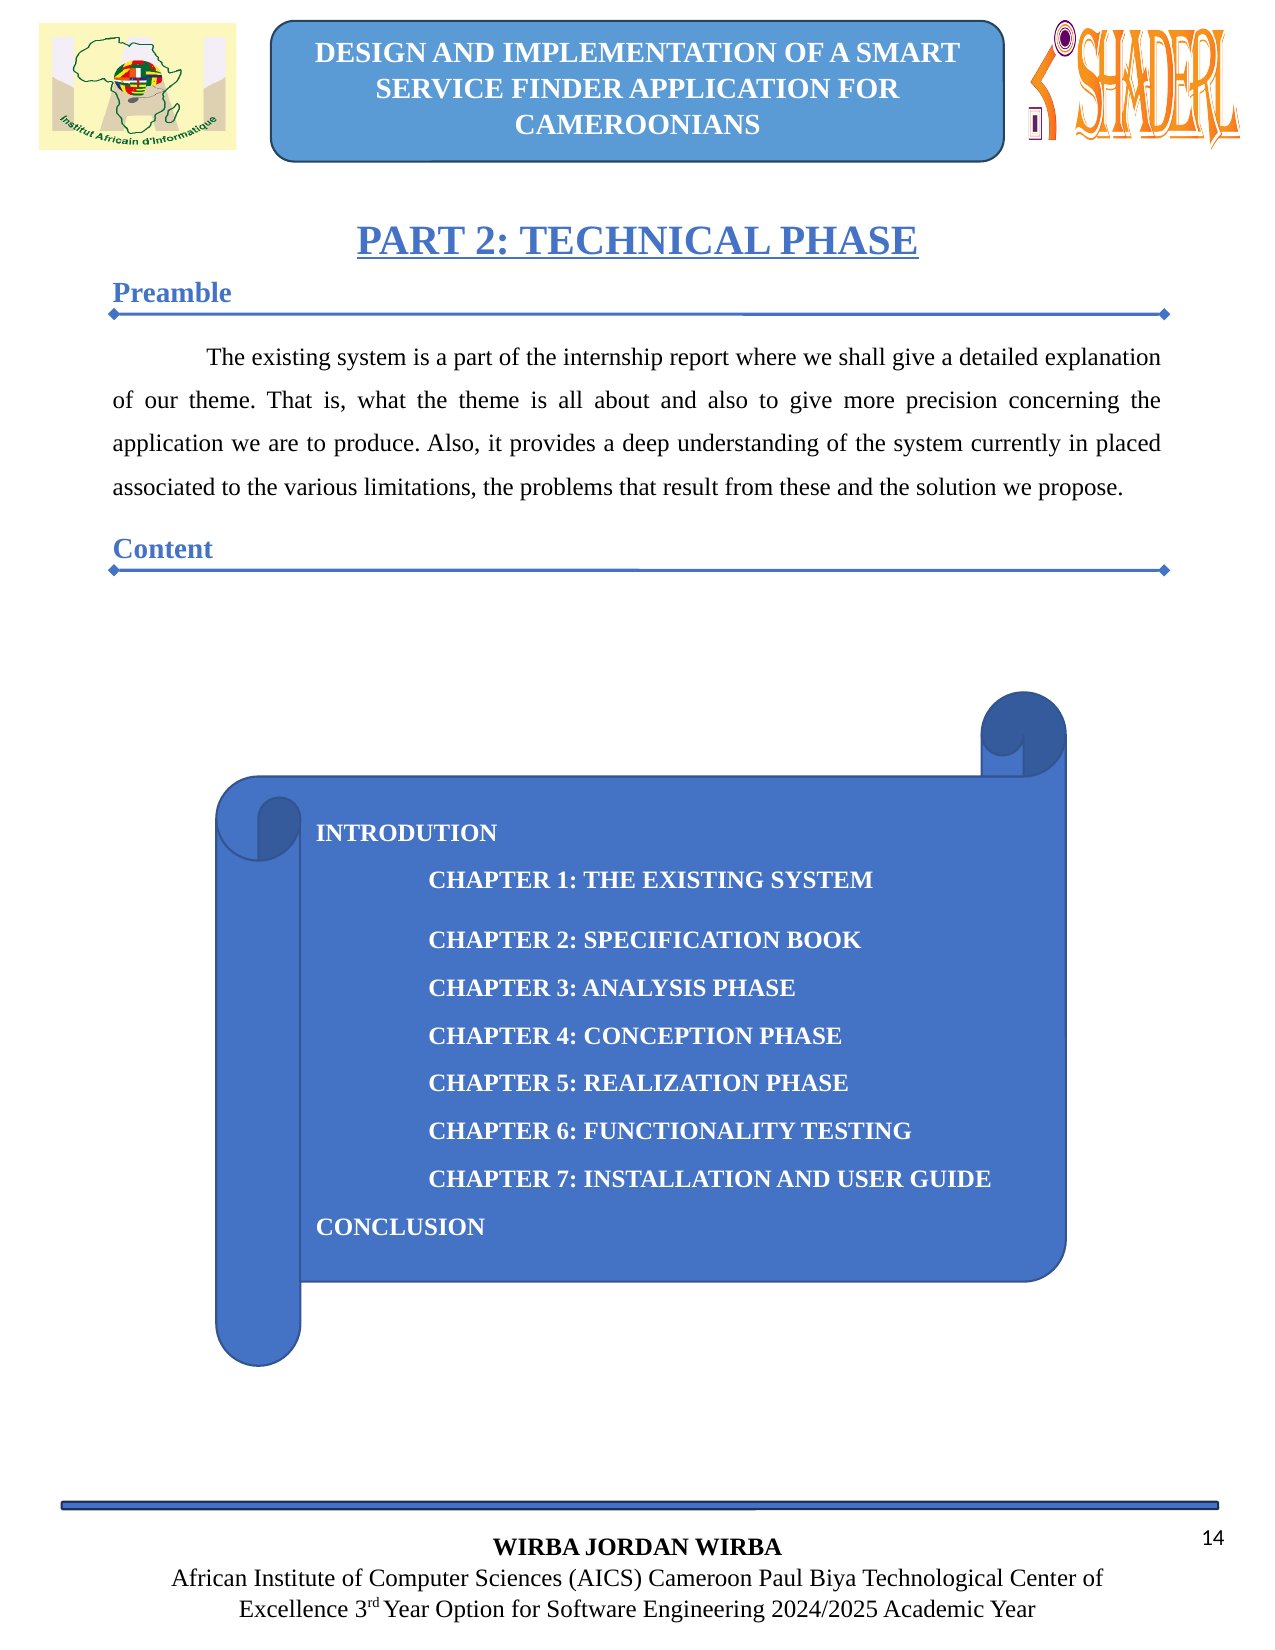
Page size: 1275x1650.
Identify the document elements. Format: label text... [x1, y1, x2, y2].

picture [1028, 20, 1241, 150]
text The existing system is a part of the internship report where we shall give a detailed explanation of our theme. That is, what the theme is all about and also to give more precision concerning the application we are to produce. Also, it provides a deep understanding of the system currently in placed associated to the various limitations, the problems that result from these and the solution we propose. [112, 342, 1162, 500]
subtitle PART 2: TECHNICAL PHASE [112, 215, 1162, 263]
picture [38, 23, 237, 150]
text Content [112, 531, 1162, 565]
text Preamble [112, 275, 1162, 309]
